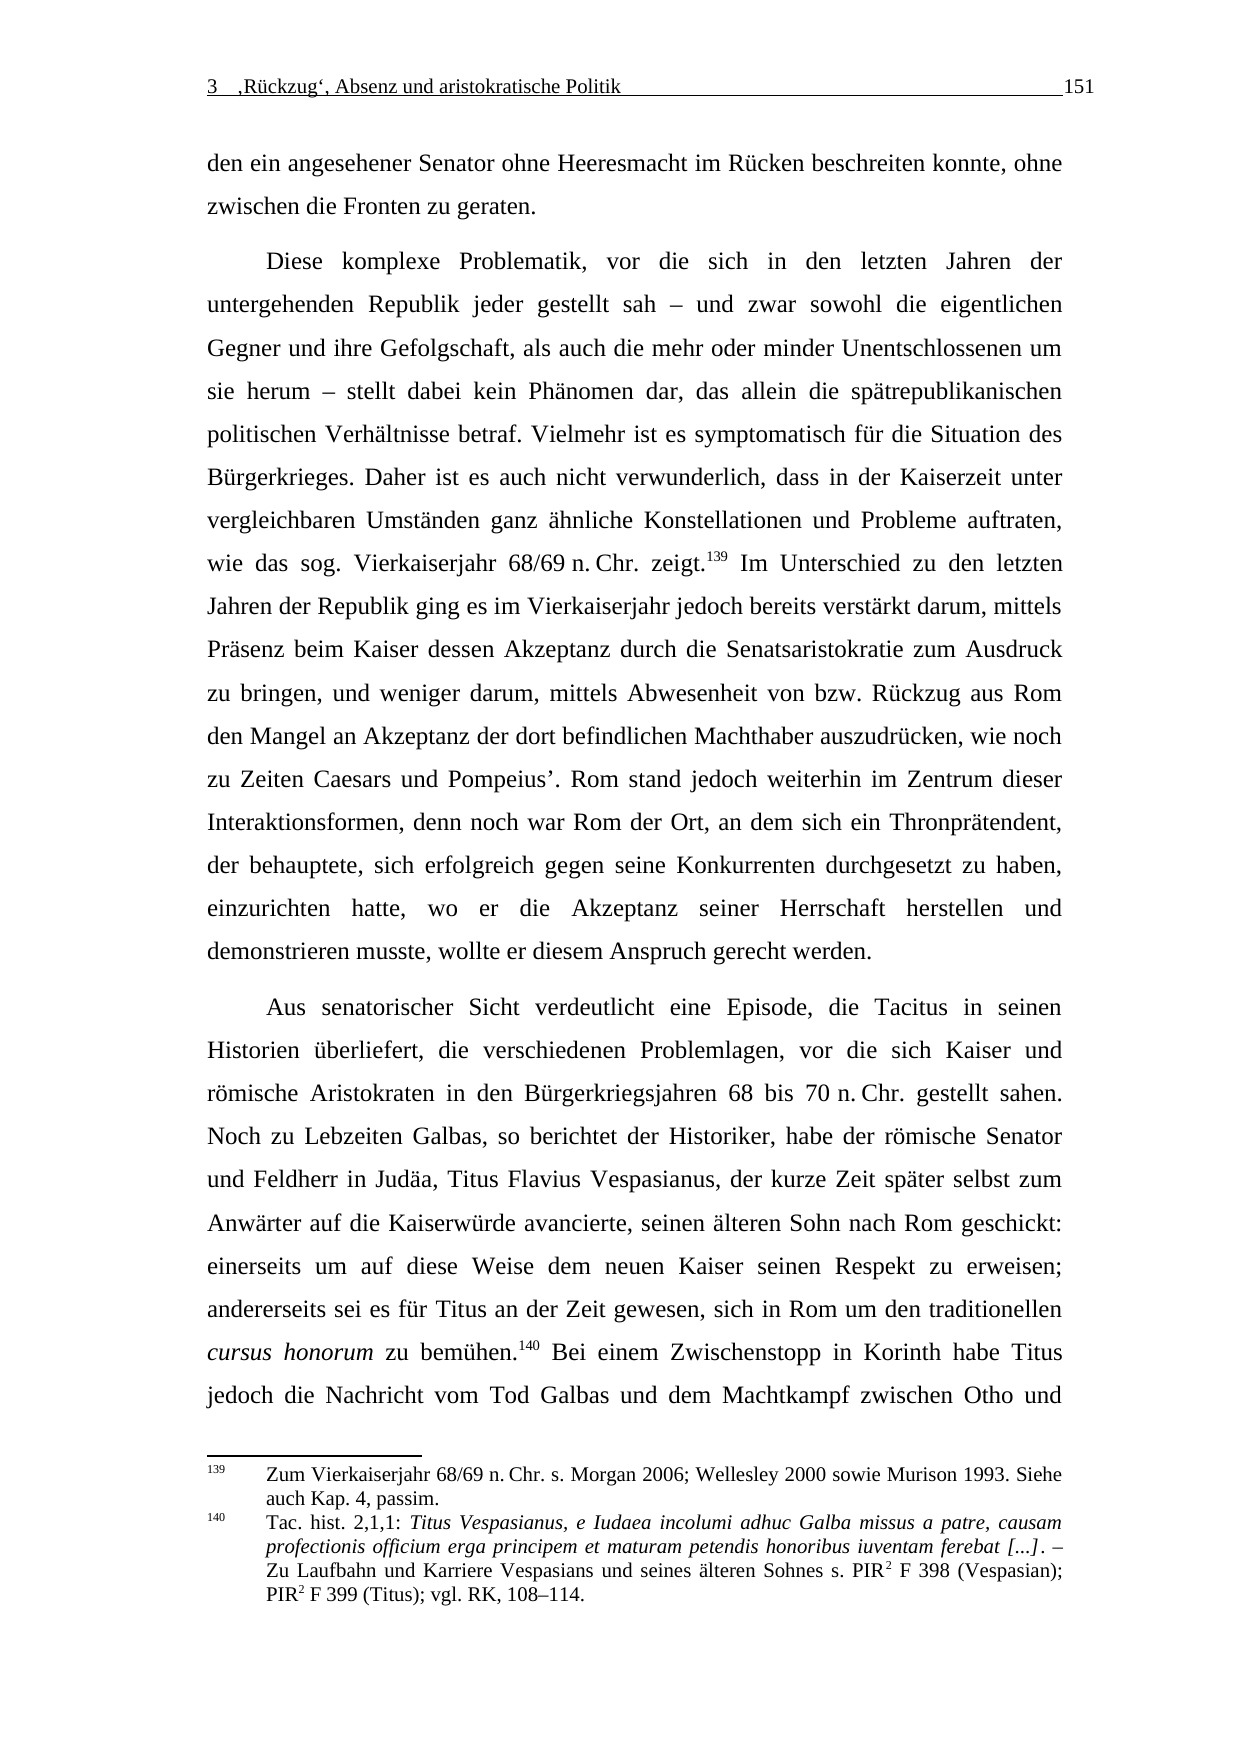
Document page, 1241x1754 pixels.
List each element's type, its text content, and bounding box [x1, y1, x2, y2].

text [207, 992, 1063, 1409]
text Diese komplexe Problematik, vor die sich in den letzten Jahren der untergehenden Republik jeder gestellt sah – und zwar sowohl die eigentlichen Gegner und ihre Gefolgschaft, als auch die mehr oder minder Unentschlossenen um sie herum – stellt dabei kein Phänomen dar, das allein die spätrepublikanischen politischen Verhältnisse betraf. Vielmehr ist es symptomatisch für die Situation des Bürgerkrieges. Daher ist es auch nicht verwunderlich, dass in der Kaiserzeit unter vergleichbaren Umständen ganz ähnliche Konstellationen und Probleme auftraten, wie das sog. Vierkaiserjahr 68/69 n. Chr. zeigt. Im Unterschied zu den letzten Jahren der Republik ging es im Vierkaiserjahr jedoch bereits verstärkt darum, mittels Präsenz beim Kaiser dessen Akzeptanz durch die Senatsaristokratie zum Ausdruck zu bringen, und weniger darum, mittels Abwesenheit von bzw. Rückzug aus Rom den Mangel an Akzeptanz der dort befindlichen Machthaber auszudrücken, wie noch zu Zeiten Caesars und Pompeius’. Rom stand jedoch weiterhin im Zentrum dieser Interaktionsformen, denn noch war Rom der Ort, an dem sich ein Thronprätendent, der behauptete, sich erfolgreich gegen seine Konkurrenten durchgesetzt zu haben, einzurichten hatte, wo er die Akzeptanz seiner Herrschaft herstellen und demonstrieren musste, wollte er diesem Anspruch gerecht werden. [207, 246, 1063, 965]
